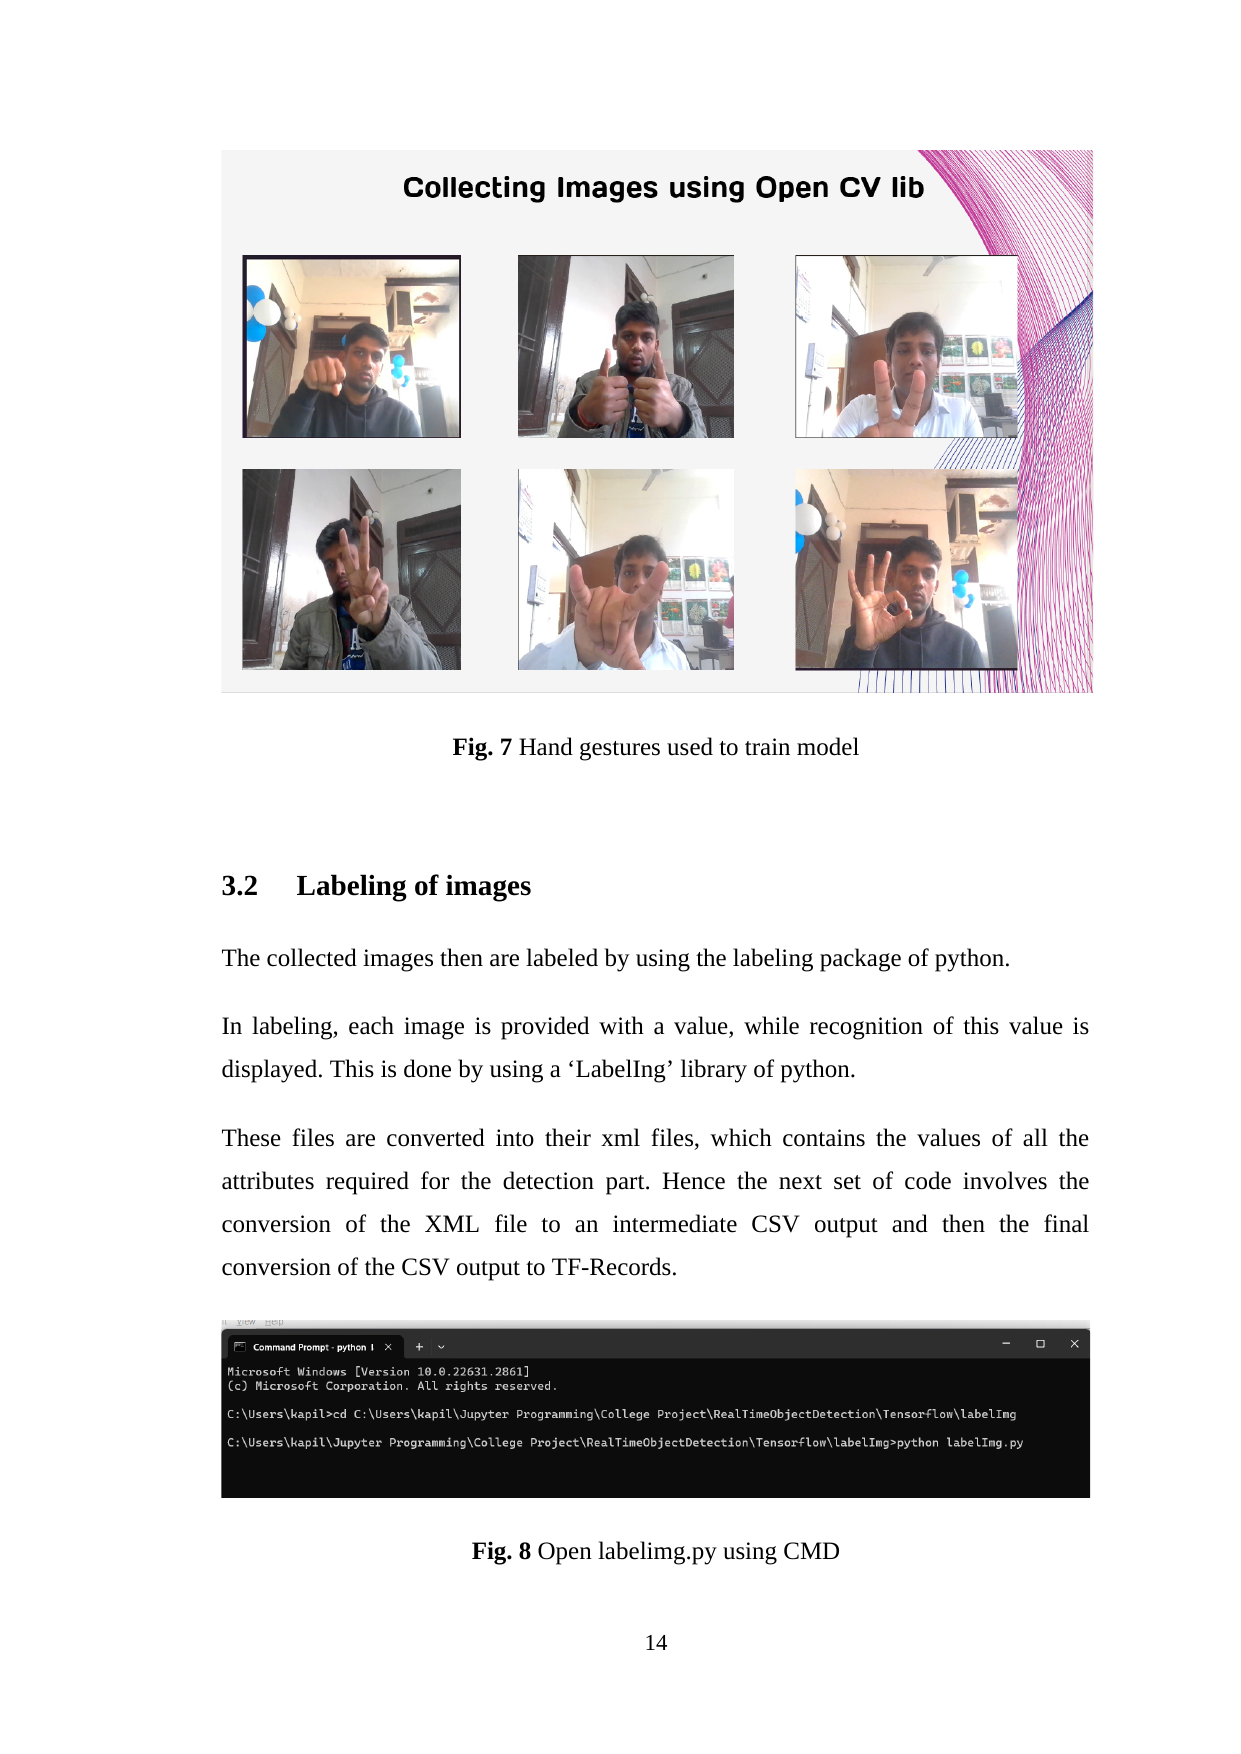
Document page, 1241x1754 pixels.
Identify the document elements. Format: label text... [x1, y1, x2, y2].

text These files are converted into their xml files, which contains the values of all the attributes required for the detection part. Hence the next set of code involves the conversion of the XML file to an intermediate CSV output and then the final conversion of the CSV output to TF-Records. [221, 1123, 1090, 1281]
text 3.2 Labeling of images [221, 868, 1090, 902]
picture [221, 1320, 1091, 1498]
text In labeling, each image is provided with a value, while recognition of this value is displayed. This is done by using a ‘LabelIng’ library of python. [221, 1011, 1090, 1083]
picture [221, 150, 1094, 693]
text Fig. 7 Hand gestures used to train model [221, 732, 1090, 761]
text Fig. 8 Open labelimg.py using CMD [221, 1536, 1090, 1565]
text The collected images then are labeled by using the labeling package of python. [221, 943, 1090, 972]
